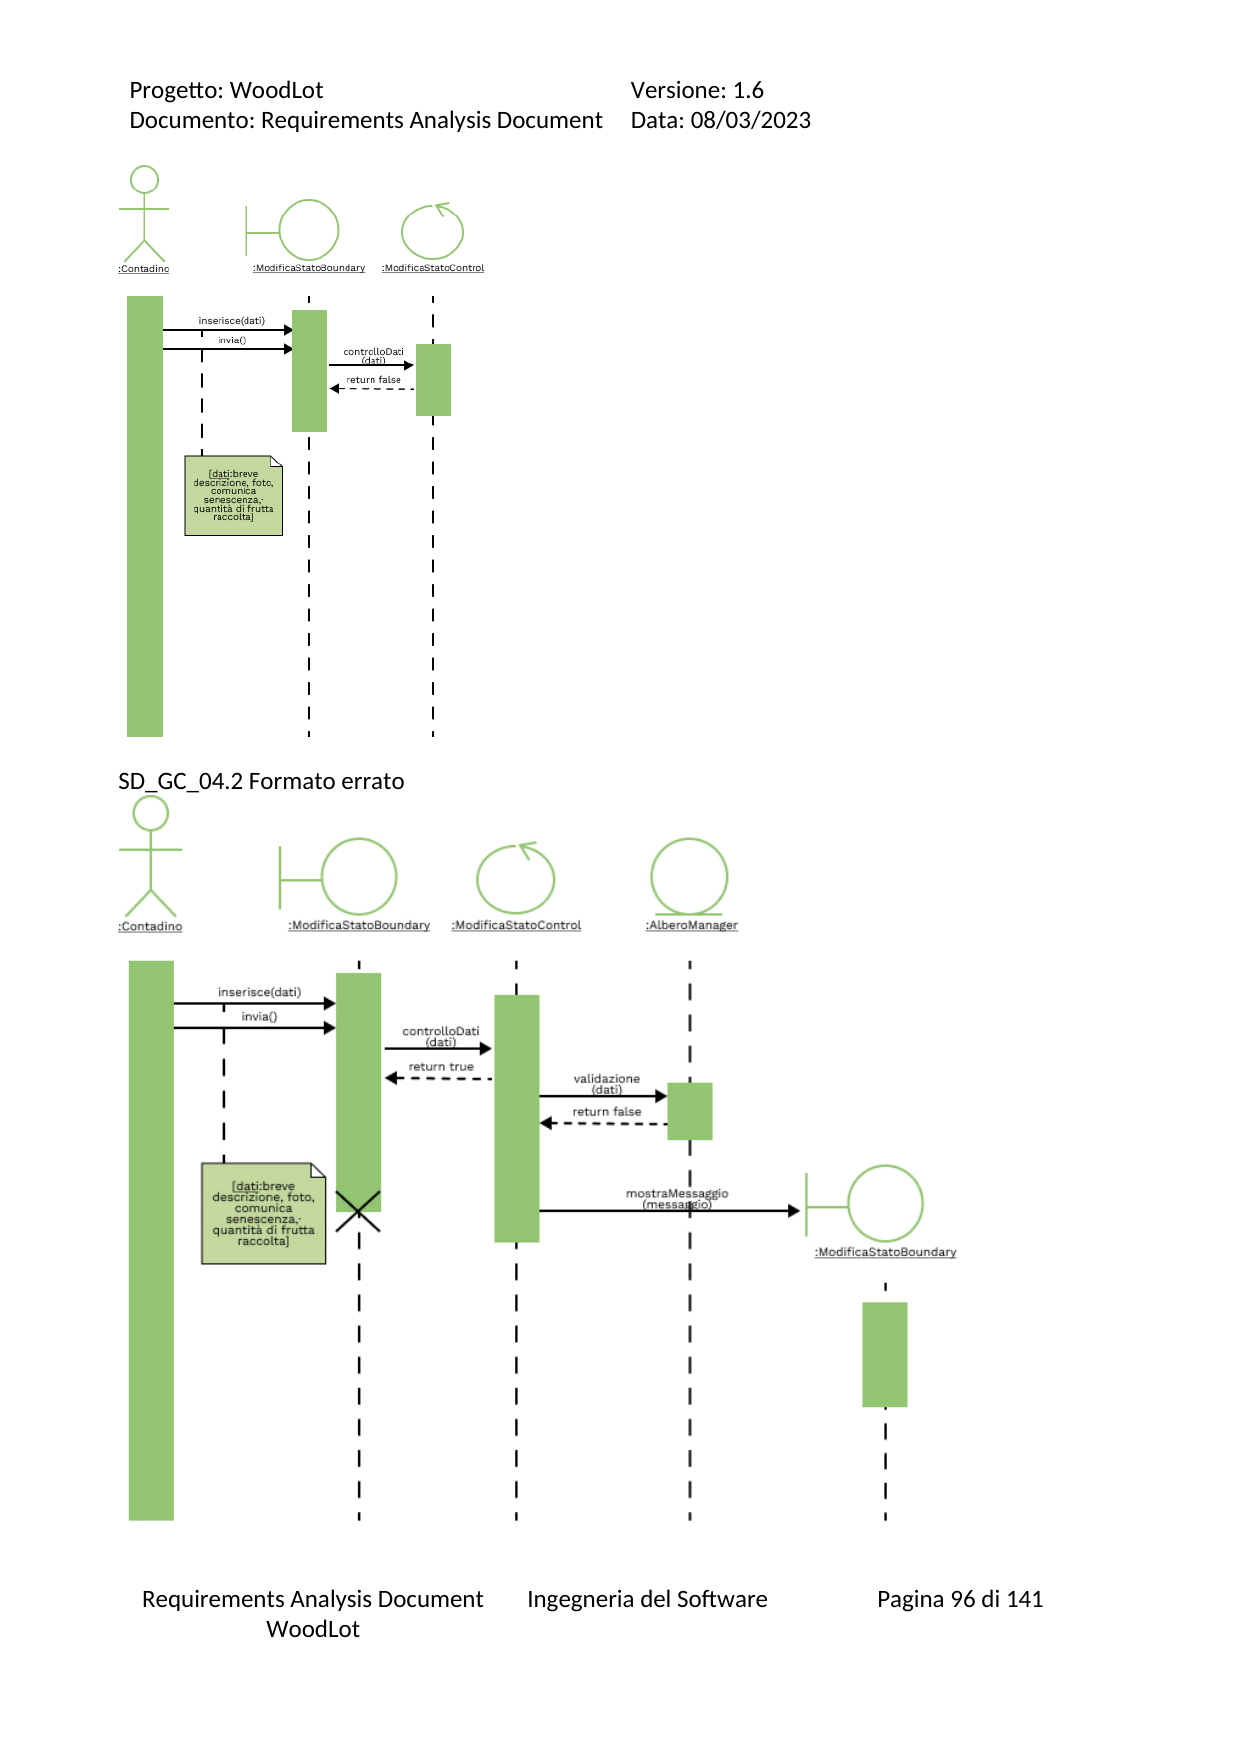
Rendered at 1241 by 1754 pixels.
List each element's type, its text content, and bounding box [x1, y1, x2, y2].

picture [118, 165, 500, 737]
text SD_GC_04.2 Formato errato [118, 765, 1122, 796]
picture [118, 795, 971, 1522]
